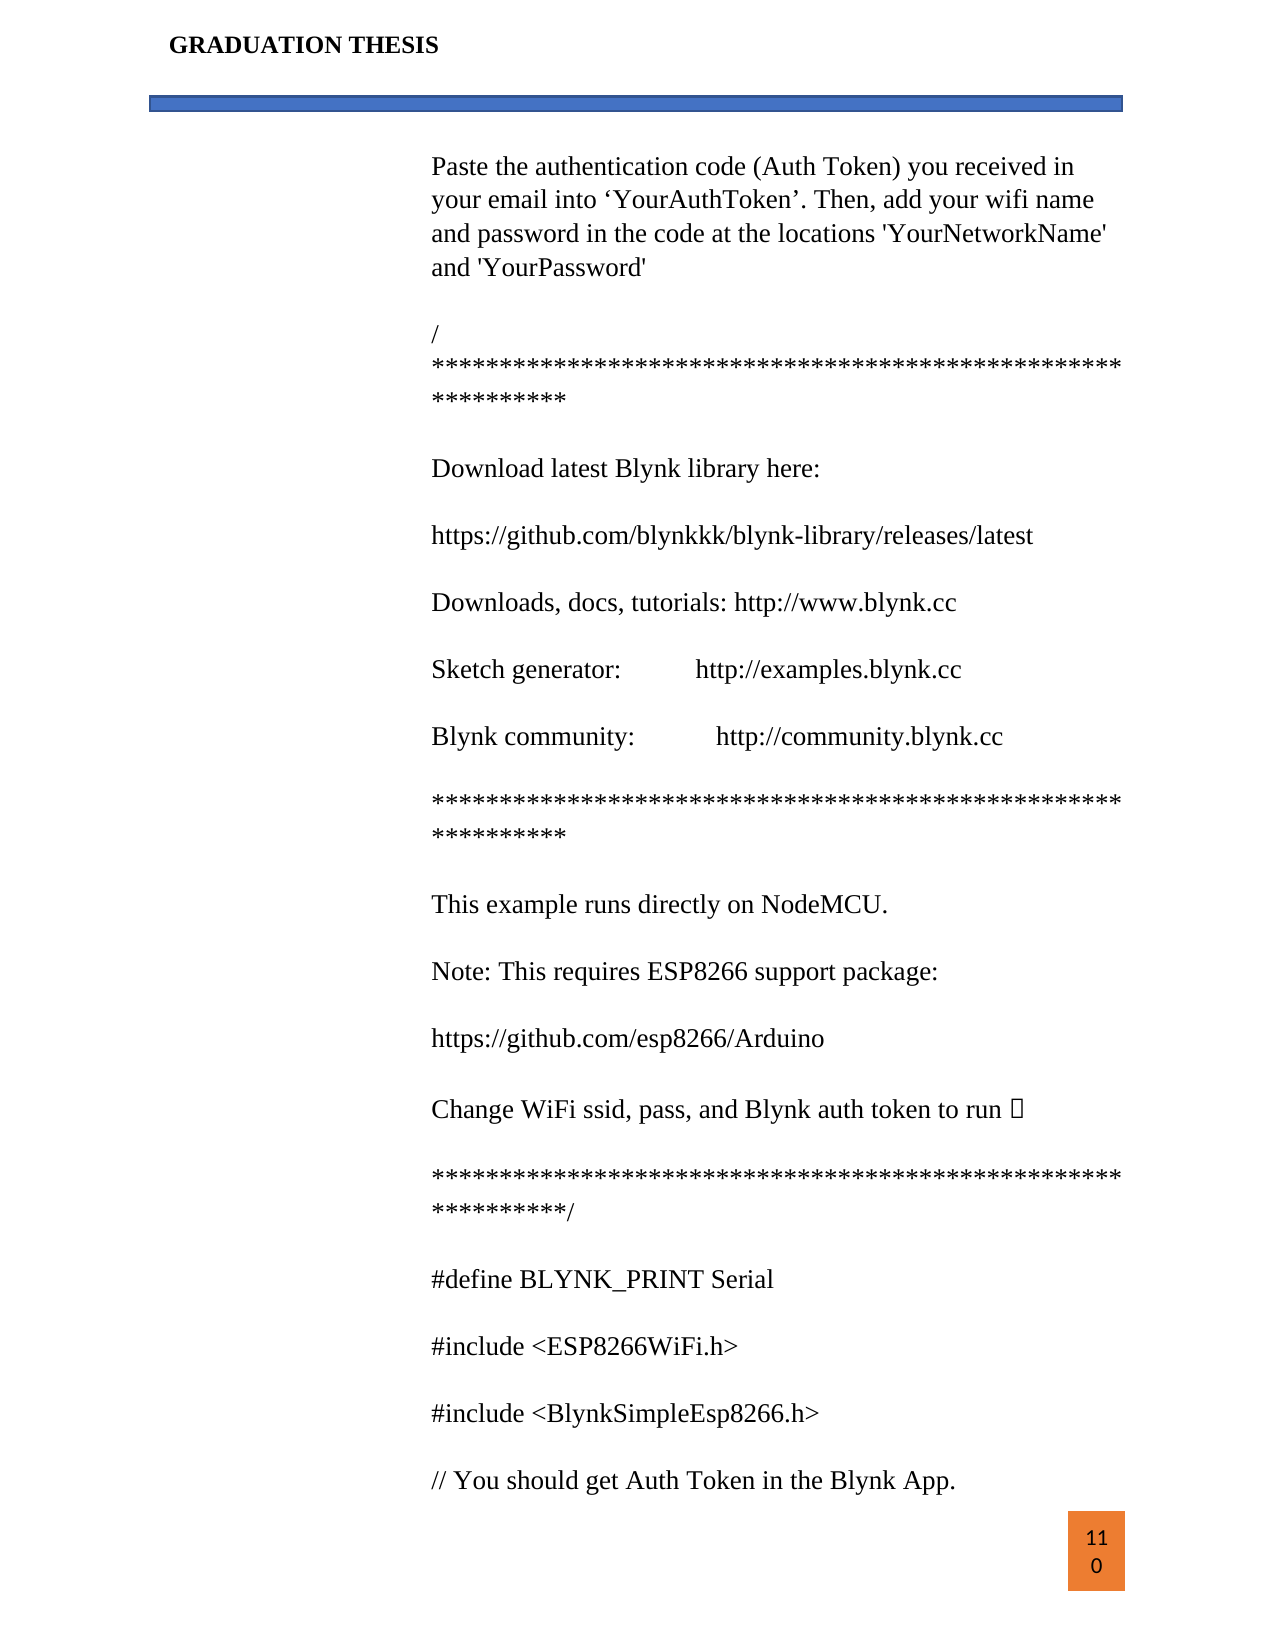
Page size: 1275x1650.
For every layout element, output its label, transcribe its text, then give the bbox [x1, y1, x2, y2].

list Downloads, docs, tutorials: http://www.blynk.cc [431, 586, 1125, 617]
list https://github.com/blynkkk/blynk-library/releases/latest [431, 519, 1125, 550]
list Blynk community: http://community.blynk.cc [431, 720, 1125, 751]
list This example runs directly on NodeMCU. [431, 888, 1125, 919]
list #include <ESP8266WiFi.h> [431, 1330, 1125, 1361]
list Note: This requires ESP8266 support package: [431, 955, 1125, 986]
list Change WiFi ssid, pass, and Blynk auth token to run 🙂 [431, 1089, 1125, 1126]
list Download latest Blynk library here: [431, 452, 1125, 483]
list #define BLYNK_PRINT Serial [431, 1263, 1125, 1294]
list // You should get Auth Token in the Blynk App. [431, 1464, 1125, 1496]
list https://github.com/esp8266/Arduino [431, 1022, 1125, 1053]
list Paste the authentication code (Auth Token) you received in your email into ‘YourAuthToken’. Then, add your wifi name and password in the code at the locations 'YourNetworkName' and 'YourPassword' [431, 150, 1125, 282]
list #include <BlynkSimpleEsp8266.h> [431, 1397, 1125, 1428]
list ************************************************************* [431, 787, 1125, 852]
list Sketch generator: http://examples.blynk.cc [431, 653, 1125, 684]
list /************************************************************* [431, 318, 1125, 416]
list *************************************************************/ [431, 1162, 1125, 1227]
